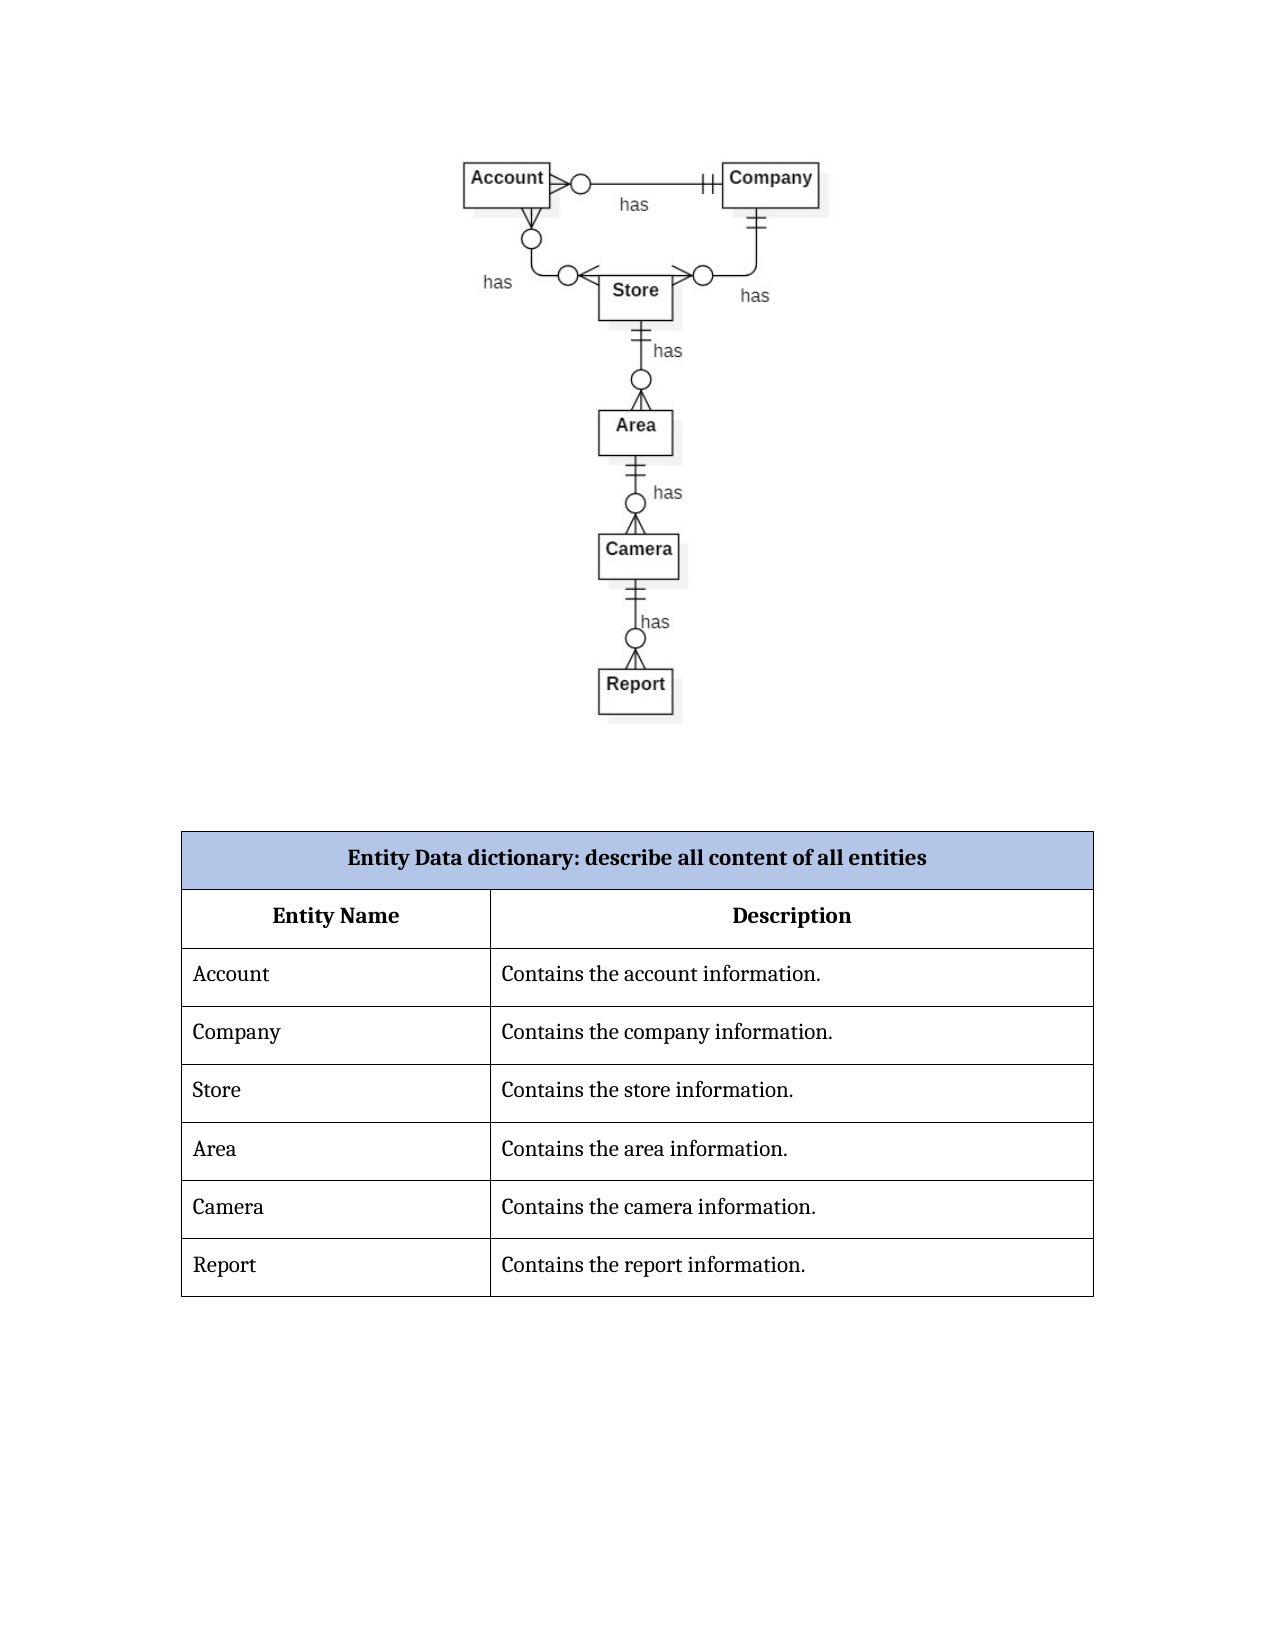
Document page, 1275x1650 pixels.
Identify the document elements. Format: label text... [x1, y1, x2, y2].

table_cell Contains the camera information. [491, 1181, 1093, 1238]
table_cell Company [182, 1007, 490, 1064]
table_cell Entity Name [182, 890, 490, 947]
table_cell Contains the company information. [491, 1007, 1093, 1064]
table_cell Area [182, 1123, 490, 1180]
table_cell Camera [182, 1181, 490, 1238]
table_header Entity Data dictionary: describe all content of all entities [182, 832, 1093, 889]
table_cell Contains the report information. [491, 1239, 1093, 1296]
table_cell Contains the account information. [491, 949, 1093, 1006]
table_cell Store [182, 1065, 490, 1122]
table_cell Contains the area information. [491, 1123, 1093, 1180]
table_cell Account [182, 949, 490, 1006]
picture [450, 150, 874, 770]
table_cell Report [182, 1239, 490, 1296]
table_cell Description [491, 890, 1093, 947]
table_cell Contains the store information. [491, 1065, 1093, 1122]
